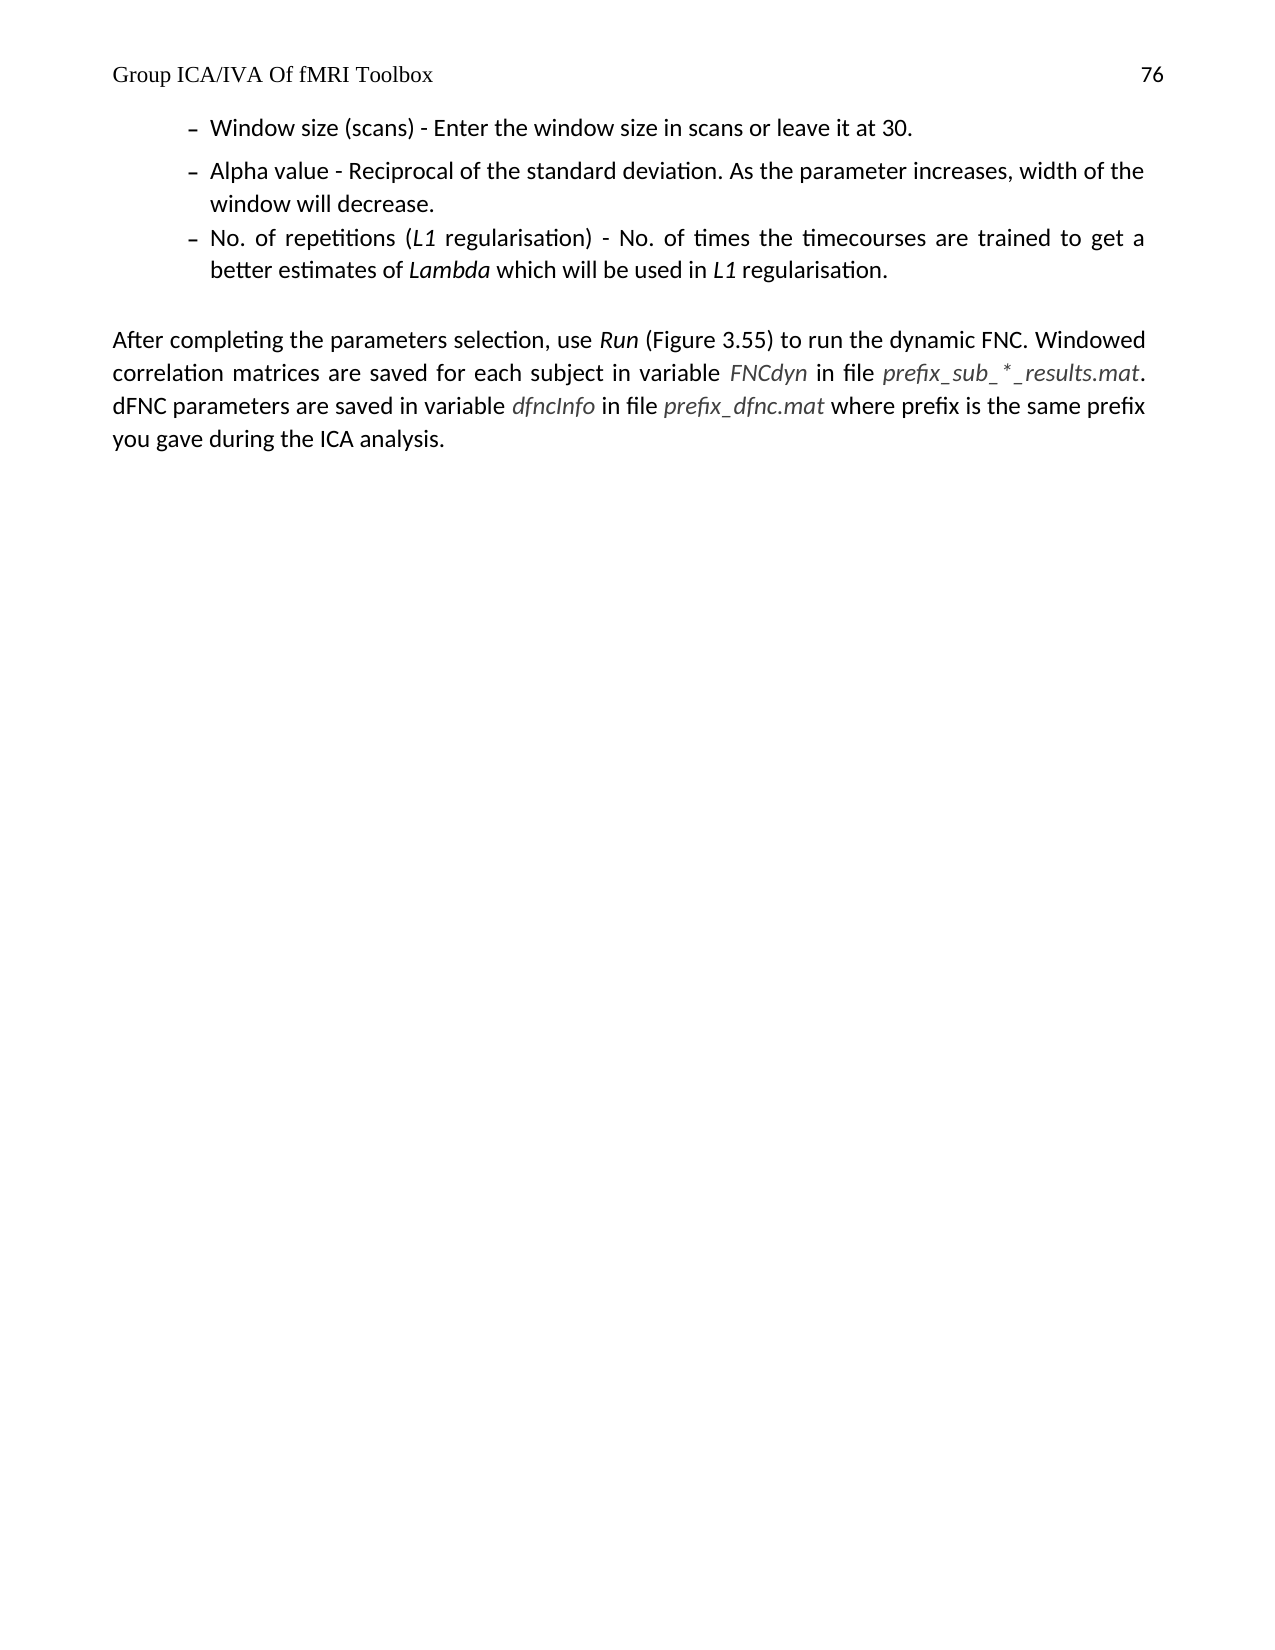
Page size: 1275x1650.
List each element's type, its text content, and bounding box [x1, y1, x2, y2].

list Alpha value - Reciprocal of the standard deviation. As the parameter increases, width of the window will decrease. [188, 155, 1146, 219]
list Window size (scans) - Enter the window size in scans or leave it at 30. [188, 113, 1146, 143]
list No. of repetitions (L1 regularisation) - No. of times the timecourses are trained to get a better estimates of Lambda which will be used in L1 regularisation. [188, 222, 1146, 285]
